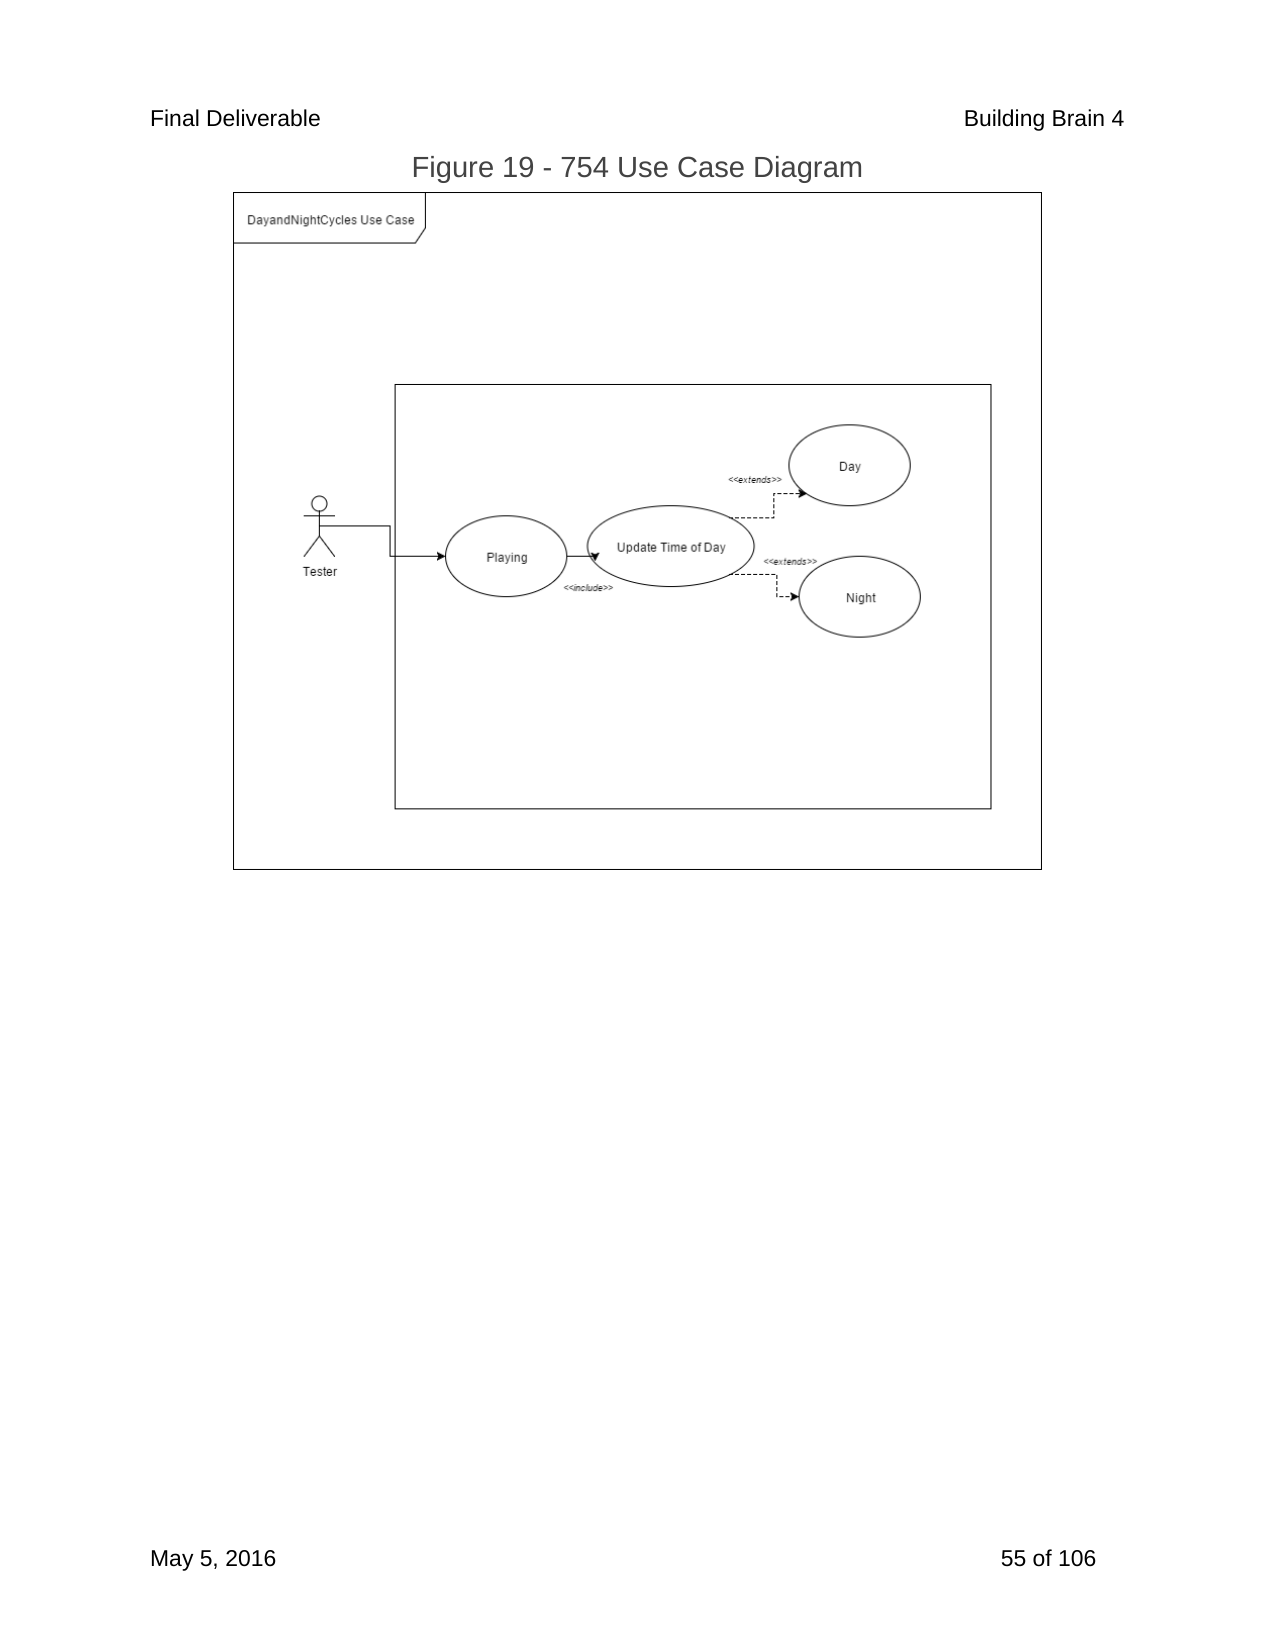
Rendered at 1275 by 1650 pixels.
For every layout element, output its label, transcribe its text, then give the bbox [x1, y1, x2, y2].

subtitle Figure 19 - 754 Use Case Diagram [150, 150, 1125, 183]
picture [232, 191, 1043, 871]
